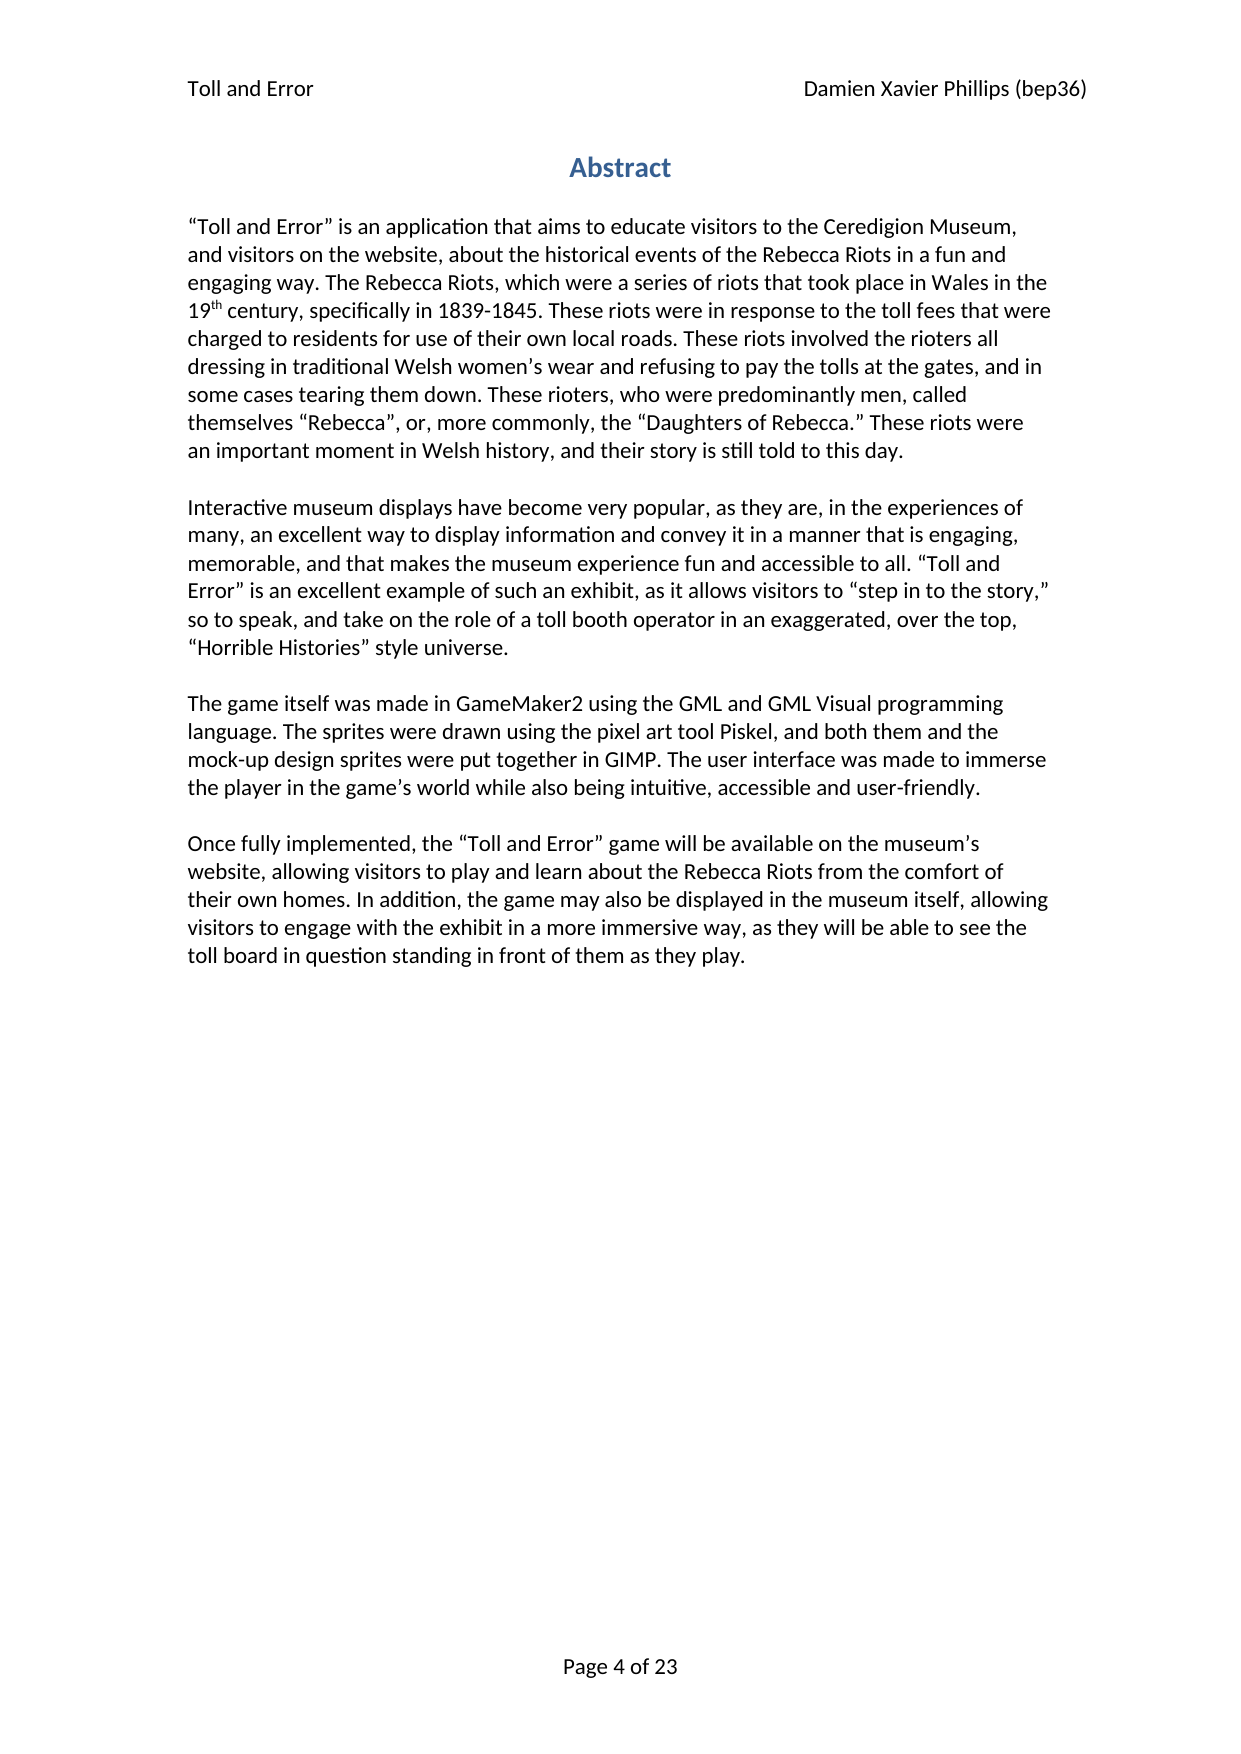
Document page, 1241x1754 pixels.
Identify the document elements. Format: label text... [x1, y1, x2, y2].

text Once fully implemented, the “Toll and Error” game will be available on the museum’s website, allowing visitors to play and learn about the Rebecca Riots from the comfort of their own homes. In addition, the game may also be displayed in the museum itself, allowing visitors to engage with the exhibit in a more immersive way, as they will be able to see the toll board in question standing in front of them as they play. [187, 829, 1053, 969]
text Interactive museum displays have become very popular, as they are, in the experiences of many, an excellent way to display information and convey it in a manner that is engaging, memorable, and that makes the museum experience fun and accessible to all. “Toll and Error” is an excellent example of such an exhibit, as it allows visitors to “step in to the story,” so to speak, and take on the role of a toll booth operator in an exaggerated, over the top, “Horrible Histories” style universe. [187, 493, 1053, 661]
text Abstract [187, 149, 1053, 184]
text The game itself was made in GameMaker2 using the GML and GML Visual programming language. The sprites were drawn using the pixel art tool Piskel, and both them and the mock-up design sprites were put together in GIMP. The user interface was made to immerse the player in the game’s world while also being intuitive, accessible and user-friendly. [187, 689, 1053, 801]
text “Toll and Error” is an application that aims to educate visitors to the Ceredigion Museum, and visitors on the website, about the historical events of the Rebecca Riots in a fun and engaging way. The Rebecca Riots, which were a series of riots that took place in Wales in the 19th century, specifically in 1839-1845. These riots were in response to the toll fees that were charged to residents for use of their own local roads. These riots involved the rioters all dressing in traditional Welsh women’s wear and refusing to pay the tolls at the gates, and in some cases tearing them down. These rioters, who were predominantly men, called themselves “Rebecca”, or, more commonly, the “Daughters of Rebecca.” These riots were an important moment in Welsh history, and their story is still told to this day. [187, 212, 1053, 464]
